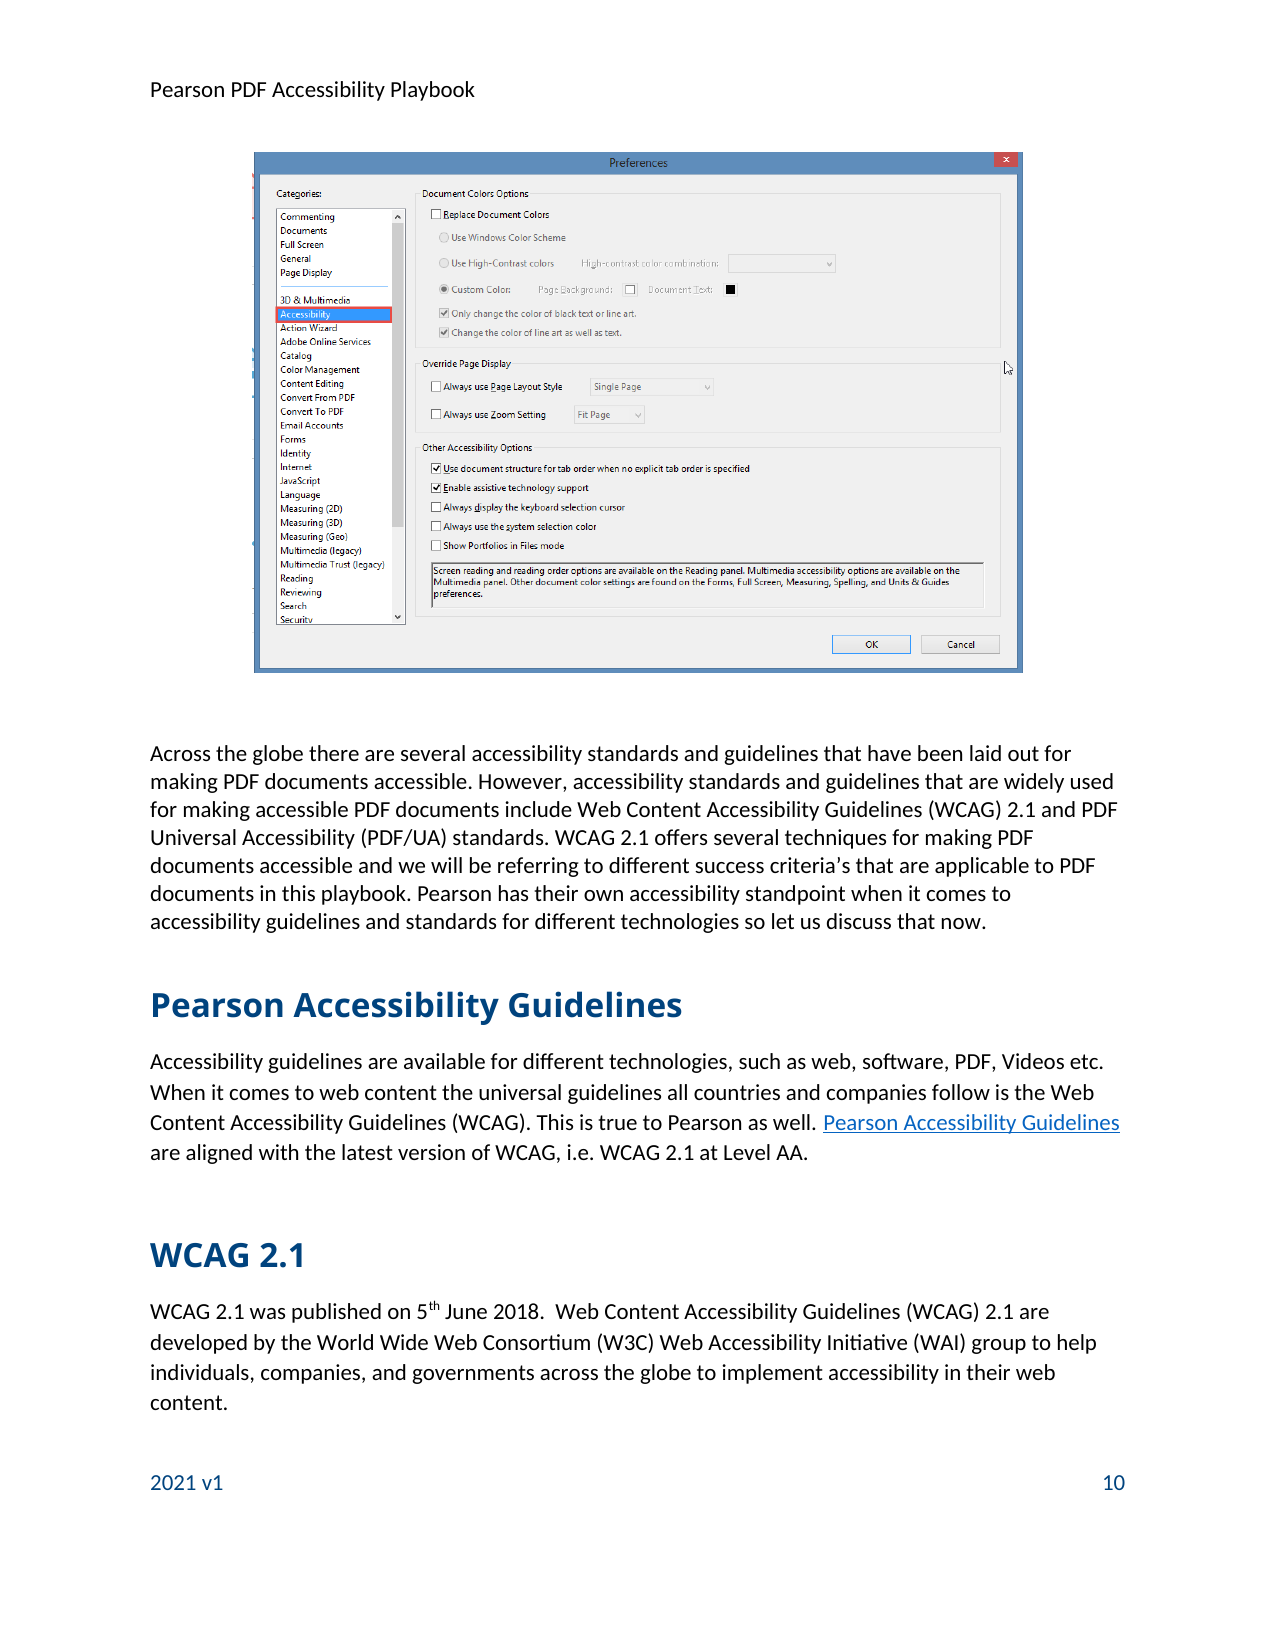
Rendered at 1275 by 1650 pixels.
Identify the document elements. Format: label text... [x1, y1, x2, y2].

text Accessibility guidelines are available for different technologies, such as web, software, PDF, Videos etc. When it comes to web content the universal guidelines all countries and companies follow is the Web Content Accessibility Guidelines (WCAG). This is true to Pearson as well. Pearson Accessibility Guidelines are aligned with the latest version of WCAG, i.e. WCAG 2.1 at Level AA. [150, 1047, 1125, 1166]
subtitle WCAG 2.1 [150, 1232, 1125, 1277]
text Across the globe there are several accessibility standards and guidelines that have been laid out for making PDF documents accessible. However, accessibility standards and guidelines that are widely used for making accessible PDF documents include Web Content Accessibility Guidelines (WCAG) 2.1 and PDF Universal Accessibility (PDF/UA) standards. WCAG 2.1 offers several techniques for making PDF documents accessible and we will be referring to different success criteria’s that are applicable to PDF documents in this playbook. Pearson has their own accessibility standpoint when it comes to accessibility guidelines and standards for different technologies so let us discuss that now. [150, 739, 1125, 935]
subtitle Pearson Accessibility Guidelines [150, 982, 1125, 1027]
picture [252, 152, 1023, 673]
text WCAG 2.1 was published on 5th June 2018. Web Content Accessibility Guidelines (WCAG) 2.1 are developed by the World Wide Web Consortium (W3C) Web Accessibility Initiative (WAI) group to help individuals, companies, and governments across the globe to implement accessibility in their web content. [150, 1297, 1125, 1416]
